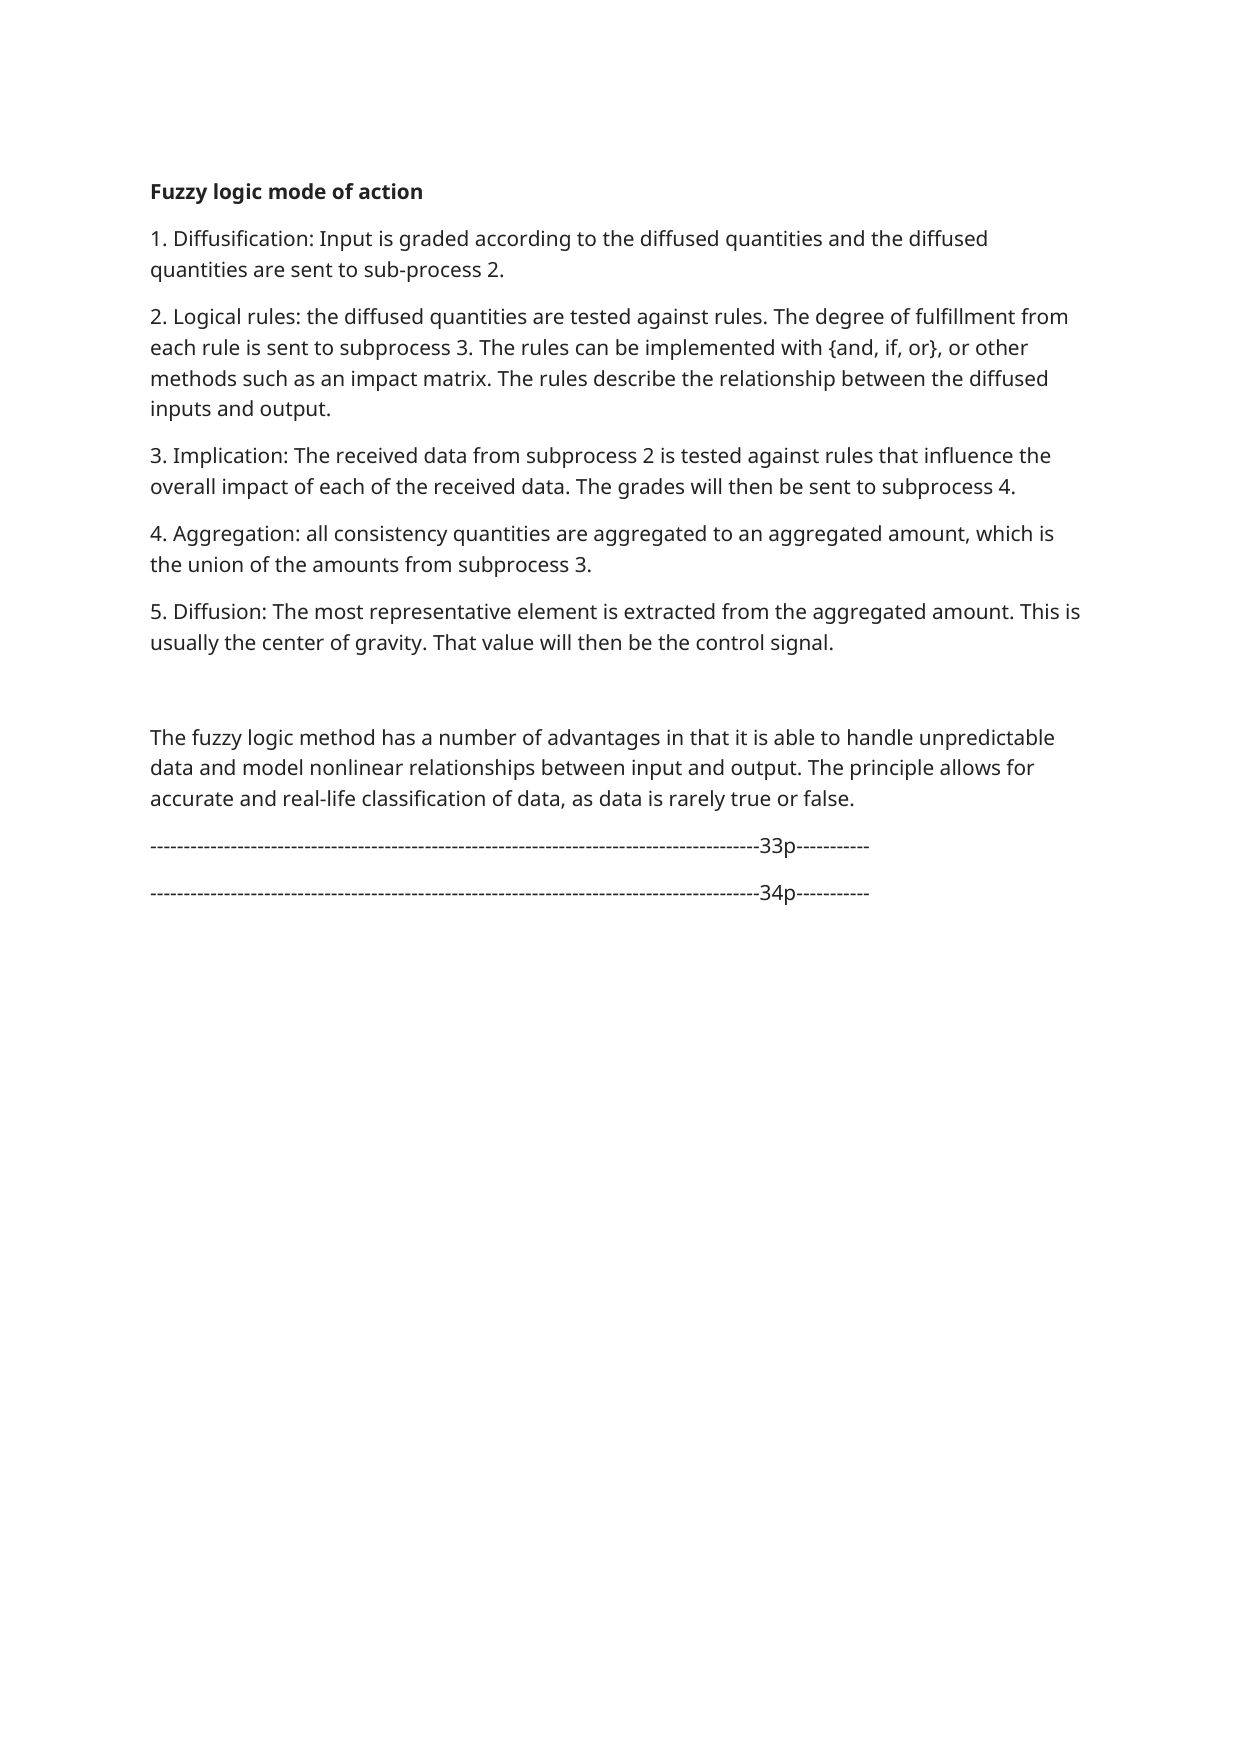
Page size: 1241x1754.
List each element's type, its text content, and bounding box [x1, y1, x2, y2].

text -------------------------------------------------------------------------------------------34p----------- [150, 878, 1090, 907]
text The fuzzy logic method has a number of advantages in that it is able to handle unpredictable data and model nonlinear relationships between input and output. The principle allows for accurate and real-life classification of data, as data is rarely true or false. [150, 723, 1090, 812]
text 5. Diffusion: The most representative element is extracted from the aggregated amount. This is usually the center of gravity. That value will then be the control signal. [150, 597, 1090, 656]
text 4. Aggregation: all consistency quantities are aggregated to an aggregated amount, which is the union of the amounts from subprocess 3. [150, 519, 1090, 578]
text Fuzzy logic mode of action [150, 177, 1090, 206]
text -------------------------------------------------------------------------------------------33p----------- [150, 831, 1090, 859]
text 1. Diffusification: Input is graded according to the diffused quantities and the diffused quantities are sent to sub-process 2. [150, 224, 1090, 283]
text 3. Implication: The received data from subprocess 2 is tested against rules that influence the overall impact of each of the received data. The grades will then be sent to subprocess 4. [150, 442, 1090, 501]
text 2. Logical rules: the diffused quantities are tested against rules. The degree of fulfillment from each rule is sent to subprocess 3. The rules can be implemented with {and, if, or}, or other methods such as an impact matrix. The rules describe the relationship between the diffused inputs and output. [150, 302, 1090, 423]
